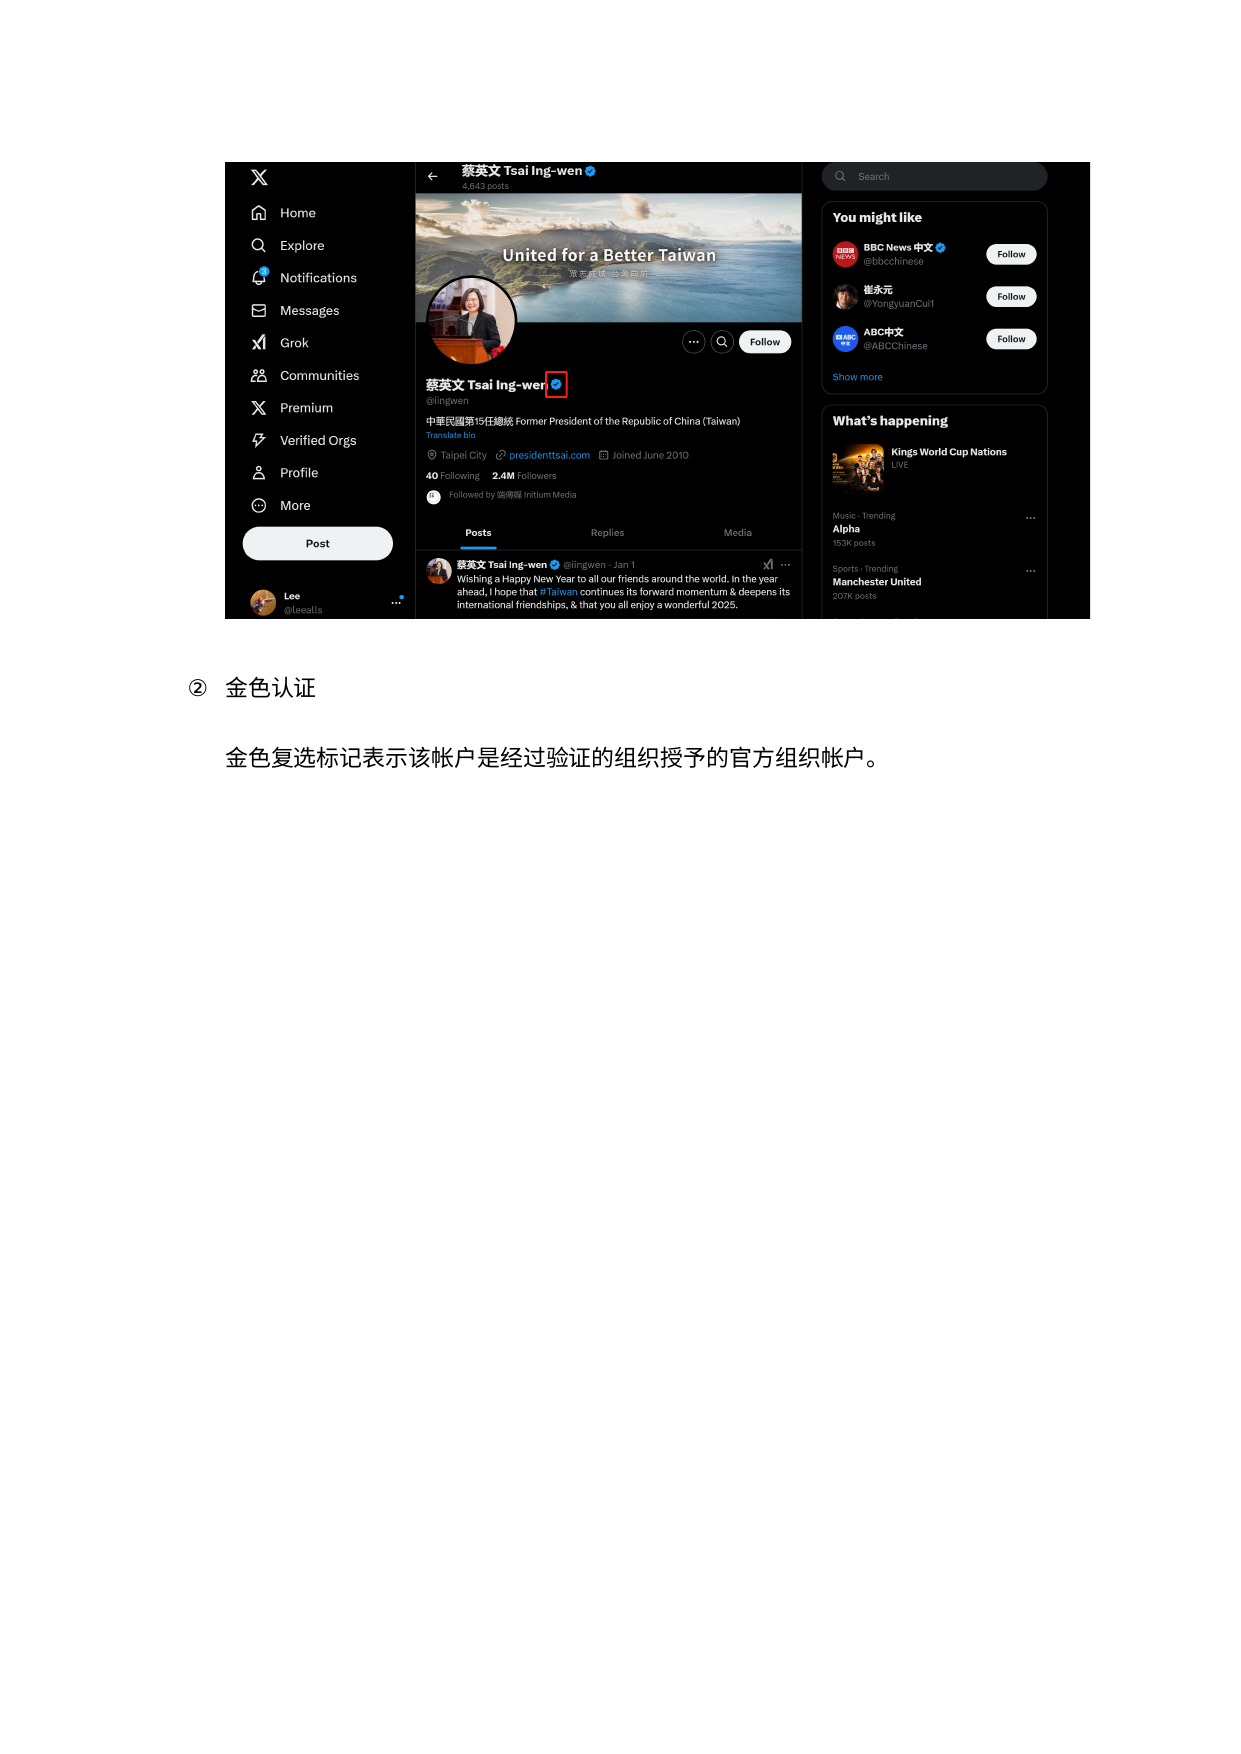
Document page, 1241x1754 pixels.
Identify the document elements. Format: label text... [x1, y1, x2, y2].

list 金色复选标记表示该帐户是经过验证的组织授予的官方组织帐户。 [225, 724, 1053, 789]
list 金色认证 [187, 654, 1053, 719]
picture [225, 162, 1091, 619]
